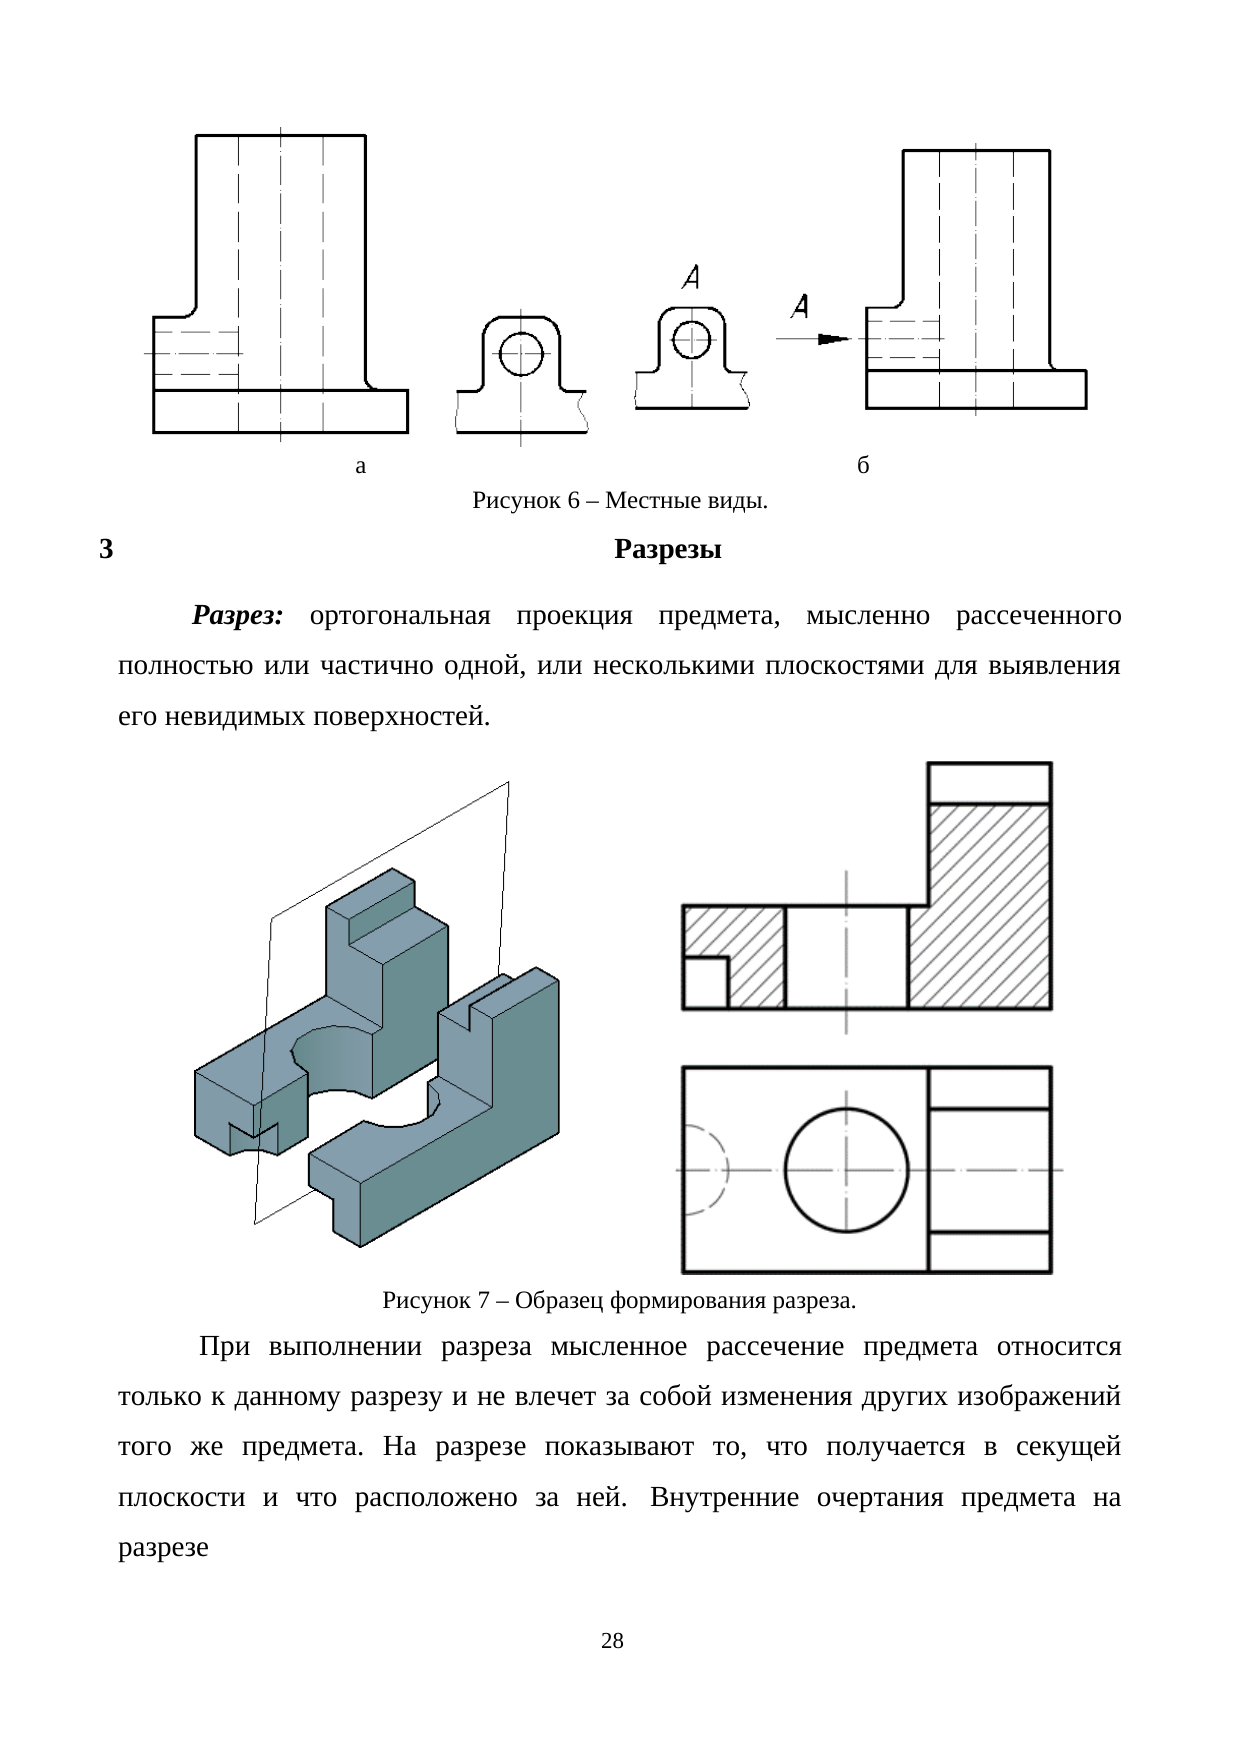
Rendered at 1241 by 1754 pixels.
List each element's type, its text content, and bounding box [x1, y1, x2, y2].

text Разрез: ортогональная проекция предмета, мысленно рассеченного полностью или частично одной, или несколькими плоскостями для выявления его невидимых поверхностей. [118, 597, 1122, 731]
text При выполнении разреза мысленное рассечение предмета относится только к данному разрезу и не влечет за собой изменения других изображений того же предмета. На разрезе показывают то, что получается в секущей плоскости и что расположено за ней. Внутренние очертания предмета на разрезе [118, 1328, 1122, 1563]
picture [675, 761, 1064, 1275]
table_header [109, 117, 603, 451]
picture [194, 781, 560, 1248]
table_cell а [109, 451, 603, 481]
table_cell б [603, 451, 1133, 481]
text Рисунок 6 – Местные виды. [99, 485, 1141, 514]
picture [143, 127, 589, 447]
picture [634, 143, 1088, 416]
table_header [603, 117, 1133, 451]
subtitle Разрезы [99, 531, 1215, 564]
